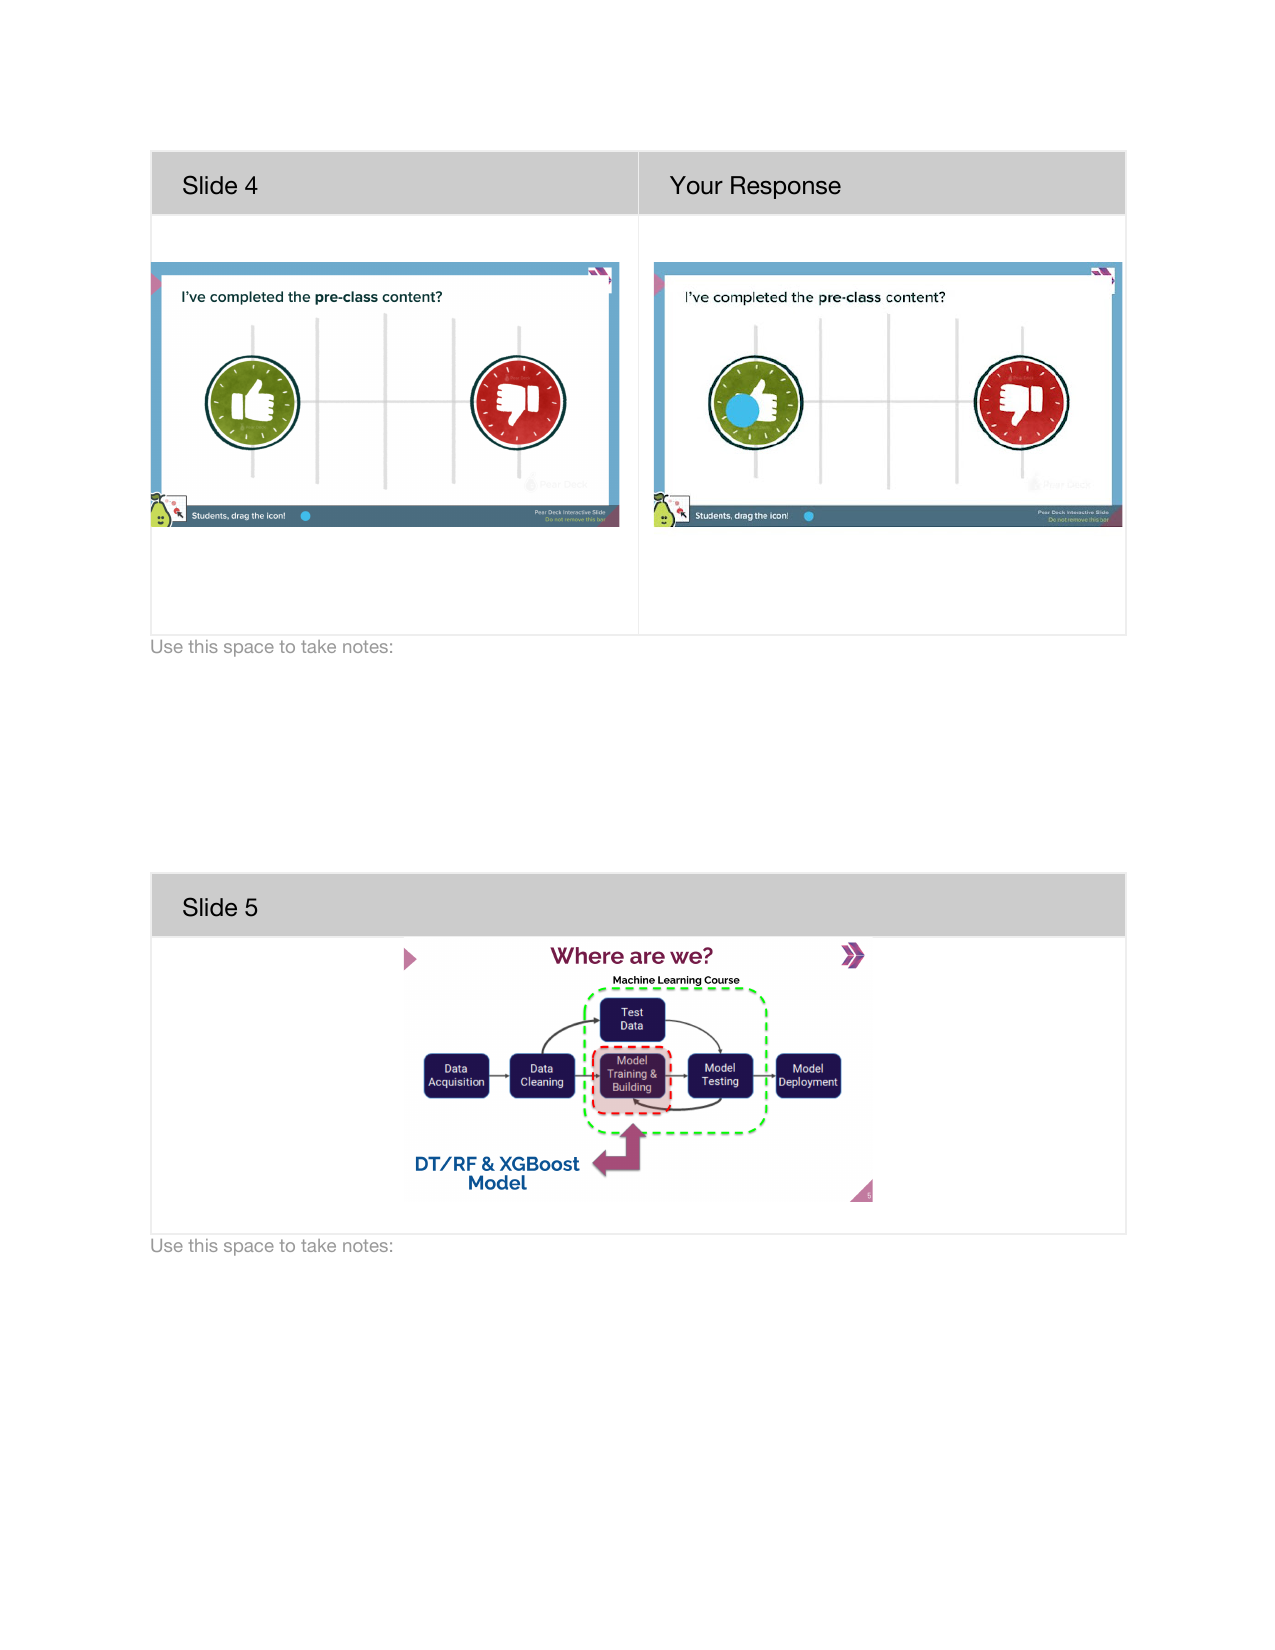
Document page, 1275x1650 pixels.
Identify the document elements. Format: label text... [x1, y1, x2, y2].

text Use this space to take notes: [150, 636, 1125, 659]
table_cell [639, 216, 1125, 634]
table_header Your Response [639, 152, 1125, 214]
text Use this space to take notes: [150, 1235, 1125, 1258]
picture [403, 937, 873, 1202]
table_header Slide 5 [152, 874, 1125, 936]
picture [150, 262, 620, 527]
table_cell [152, 216, 638, 634]
table_cell [152, 938, 1125, 1233]
table_header Slide 4 [152, 152, 638, 214]
picture [653, 262, 1123, 615]
